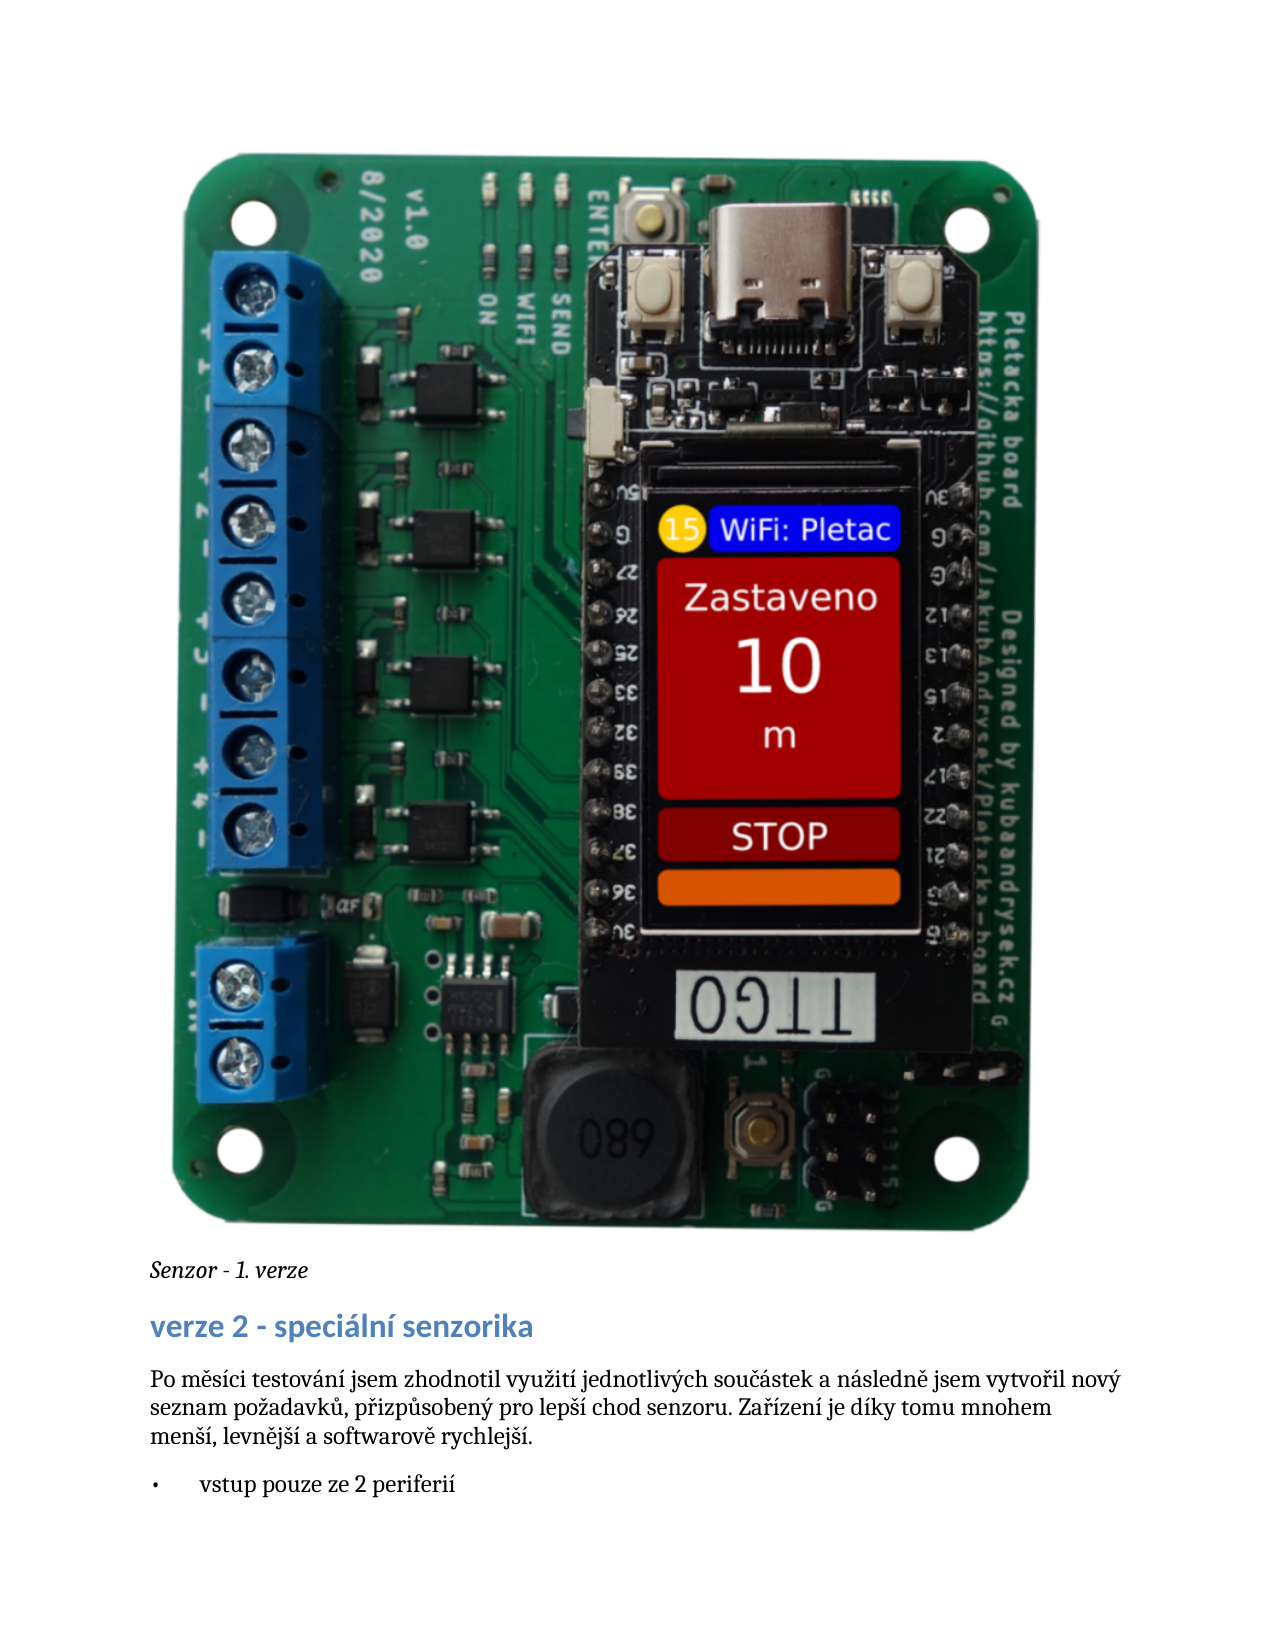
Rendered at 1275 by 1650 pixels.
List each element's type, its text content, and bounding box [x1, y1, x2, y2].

list vstup pouze ze 2 periferií [150, 1469, 1125, 1498]
subtitle verze 2 - speciální senzorika [150, 1305, 1125, 1346]
text Po měsíci testování jsem zhodnotil využití jednotlivých součástek a následně jsem vytvořil nový seznam požadavků, přizpůsobený pro lepší chod senzoru. Zařízení je díky tomu mnohem menší, levnější a softwarově rychlejší. [150, 1364, 1125, 1451]
picture [168, 150, 1044, 1235]
text Senzor - 1. verze [150, 1256, 1125, 1284]
